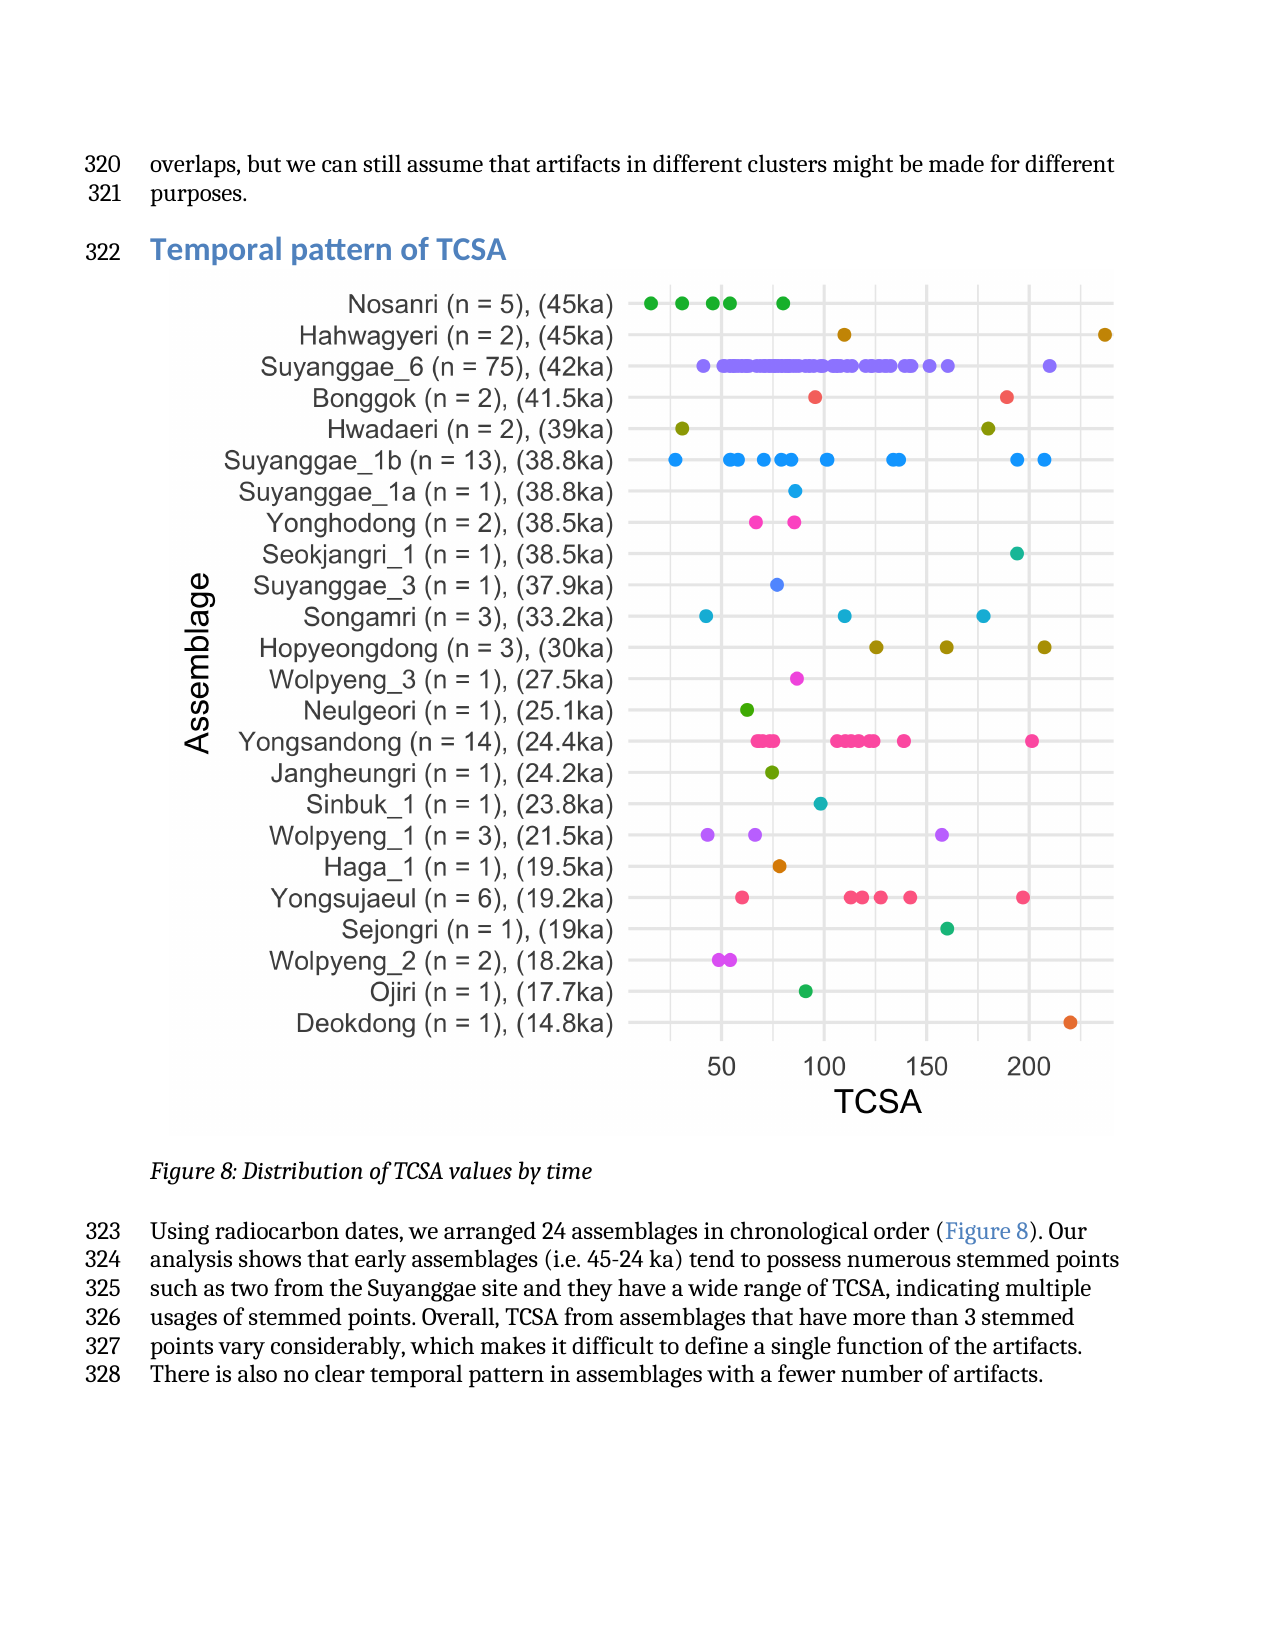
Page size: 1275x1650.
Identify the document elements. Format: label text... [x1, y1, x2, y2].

subtitle Temporal pattern of TCSA [150, 228, 1125, 269]
table_header Figure 8: Distribution of TCSA values by time [139, 269, 1114, 1198]
text Using radiocarbon dates, we arranged 24 assemblages in chronological order (Figure 8). Our analysis shows that early assemblages (i.e. 45-24 ka) tend to possess numerous stemmed points such as two from the Suyanggae site and they have a wide range of TCSA, indicating multiple usages of stemmed points. Overall, TCSA from assemblages that have more than 3 stemmed points vary considerably, which makes it difficult to define a single function of the artifacts. There is also no clear temporal pattern in assemblages with a fewer number of artifacts. [150, 1217, 1125, 1389]
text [150, 150, 1125, 207]
picture [168, 269, 1114, 1136]
